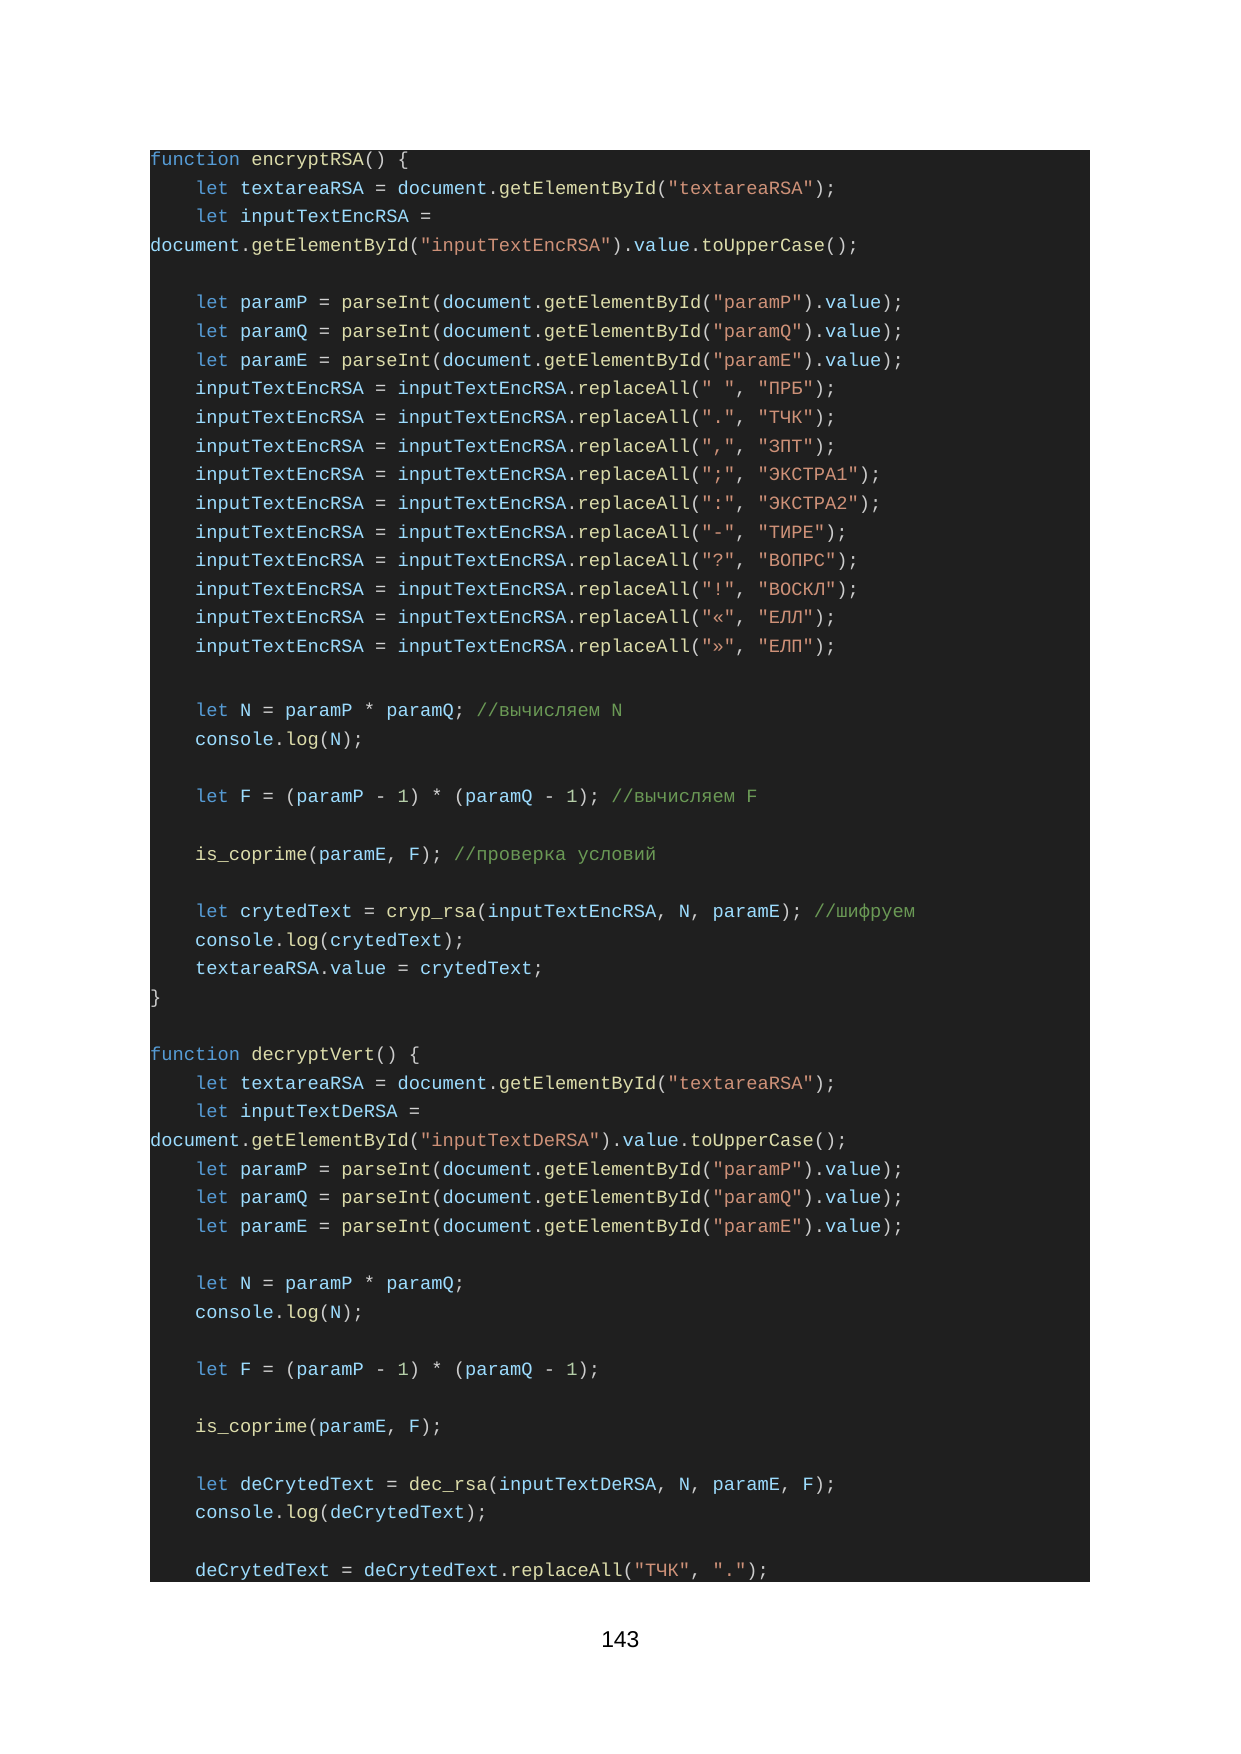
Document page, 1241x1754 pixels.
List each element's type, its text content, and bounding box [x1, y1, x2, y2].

text let paramQ = parseInt(document.getElementById("paramQ").value); [150, 322, 1090, 343]
text function decryptVert() { [150, 1045, 1090, 1066]
text inputTextEncRSA = inputTextEncRSA.replaceAll(",", "ЗПТ"); [150, 436, 1090, 458]
text let paramQ = parseInt(document.getElementById("paramQ").value); [150, 1188, 1090, 1209]
text let textareaRSA = document.getElementById("textareaRSA"); [150, 179, 1090, 200]
text inputTextEncRSA = inputTextEncRSA.replaceAll("«", "ЕЛЛ"); [150, 608, 1090, 629]
text console.log(crytedText); [150, 930, 1090, 952]
text deCrytedText = deCrytedText.replaceAll("ТЧК", "."); [150, 1561, 1090, 1582]
text console.log(deCrytedText); [150, 1503, 1090, 1524]
text let N = paramP * paramQ; [150, 1274, 1090, 1295]
text console.log(N); [150, 730, 1090, 751]
text let inputTextEncRSA = document.getElementById("inputTextEncRSA").value.toUpperCase(); [150, 207, 1090, 257]
text inputTextEncRSA = inputTextEncRSA.replaceAll(":", "ЭКСТРА2"); [150, 494, 1090, 515]
text let F = (paramP - 1) * (paramQ - 1); //вычисляем F [150, 787, 1090, 808]
text } [150, 988, 1090, 1009]
text let F = (paramP - 1) * (paramQ - 1); [150, 1360, 1090, 1381]
text let paramP = parseInt(document.getElementById("paramP").value); [150, 293, 1090, 314]
text inputTextEncRSA = inputTextEncRSA.replaceAll(" ", "ПРБ"); [150, 379, 1090, 400]
text inputTextEncRSA = inputTextEncRSA.replaceAll("!", "ВОСКЛ"); [150, 580, 1090, 601]
text let paramE = parseInt(document.getElementById("paramE").value); [150, 351, 1090, 372]
text inputTextEncRSA = inputTextEncRSA.replaceAll("»", "ЕЛП"); [150, 637, 1090, 658]
text let inputTextDeRSA = document.getElementById("inputTextDeRSA").value.toUpperCase(); [150, 1102, 1090, 1152]
text let textareaRSA = document.getElementById("textareaRSA"); [150, 1073, 1090, 1095]
text console.log(N); [150, 1303, 1090, 1324]
text function encryptRSA() { [150, 150, 1090, 171]
text let paramE = parseInt(document.getElementById("paramE").value); [150, 1217, 1090, 1238]
text is_coprime(paramE, F); [150, 1417, 1090, 1438]
text let deCrytedText = dec_rsa(inputTextDeRSA, N, paramE, F); [150, 1474, 1090, 1496]
text inputTextEncRSA = inputTextEncRSA.replaceAll("-", "ТИРЕ"); [150, 522, 1090, 544]
text is_coprime(paramE, F); //проверка условий [150, 844, 1090, 866]
text inputTextEncRSA = inputTextEncRSA.replaceAll(".", "ТЧК"); [150, 408, 1090, 429]
text inputTextEncRSA = inputTextEncRSA.replaceAll("?", "ВОПРС"); [150, 551, 1090, 572]
text inputTextEncRSA = inputTextEncRSA.replaceAll(";", "ЭКСТРА1"); [150, 465, 1090, 486]
text textareaRSA.value = crytedText; [150, 959, 1090, 980]
text let paramP = parseInt(document.getElementById("paramP").value); [150, 1159, 1090, 1181]
text let crytedText = cryp_rsa(inputTextEncRSA, N, paramE); //шифруем [150, 902, 1090, 923]
text let N = paramP * paramQ; //вычисляем N [150, 701, 1090, 722]
